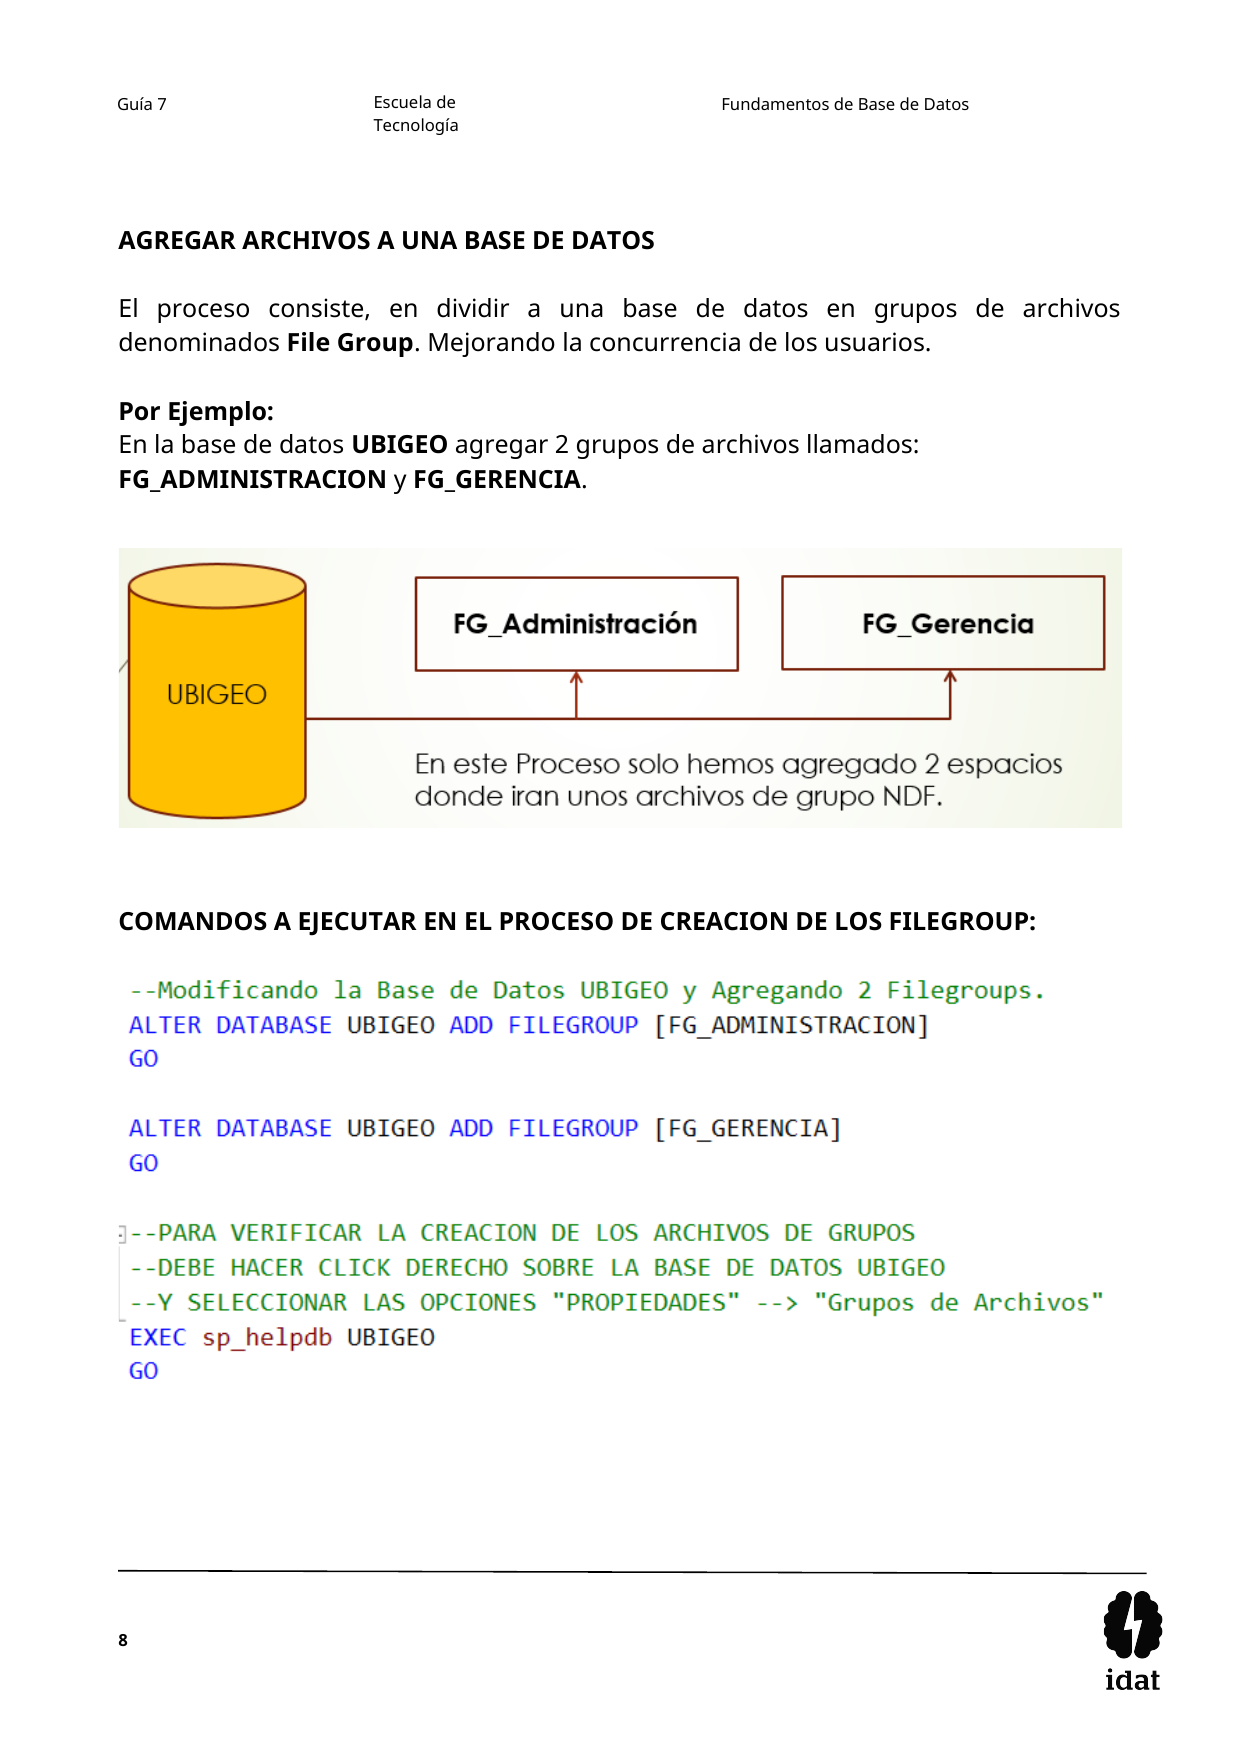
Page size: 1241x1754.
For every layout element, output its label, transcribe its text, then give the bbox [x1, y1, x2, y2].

text Por Ejemplo: [118, 393, 1122, 427]
picture [118, 972, 1123, 1386]
picture [118, 548, 1123, 828]
text El proceso consiste, en dividir a una base de datos en grupos de archivos denominados File Group. Mejorando la concurrencia de los usuarios. [118, 291, 1122, 359]
picture [1103, 1591, 1163, 1690]
text AGREGAR ARCHIVOS A UNA BASE DE DATOS [118, 223, 1122, 257]
text En la base de datos UBIGEO agregar 2 grupos de archivos llamados: FG_ADMINISTRACION y FG_GERENCIA. [118, 427, 1122, 495]
text COMANDOS A EJECUTAR EN EL PROCESO DE CREACION DE LOS FILEGROUP: [118, 904, 1122, 938]
